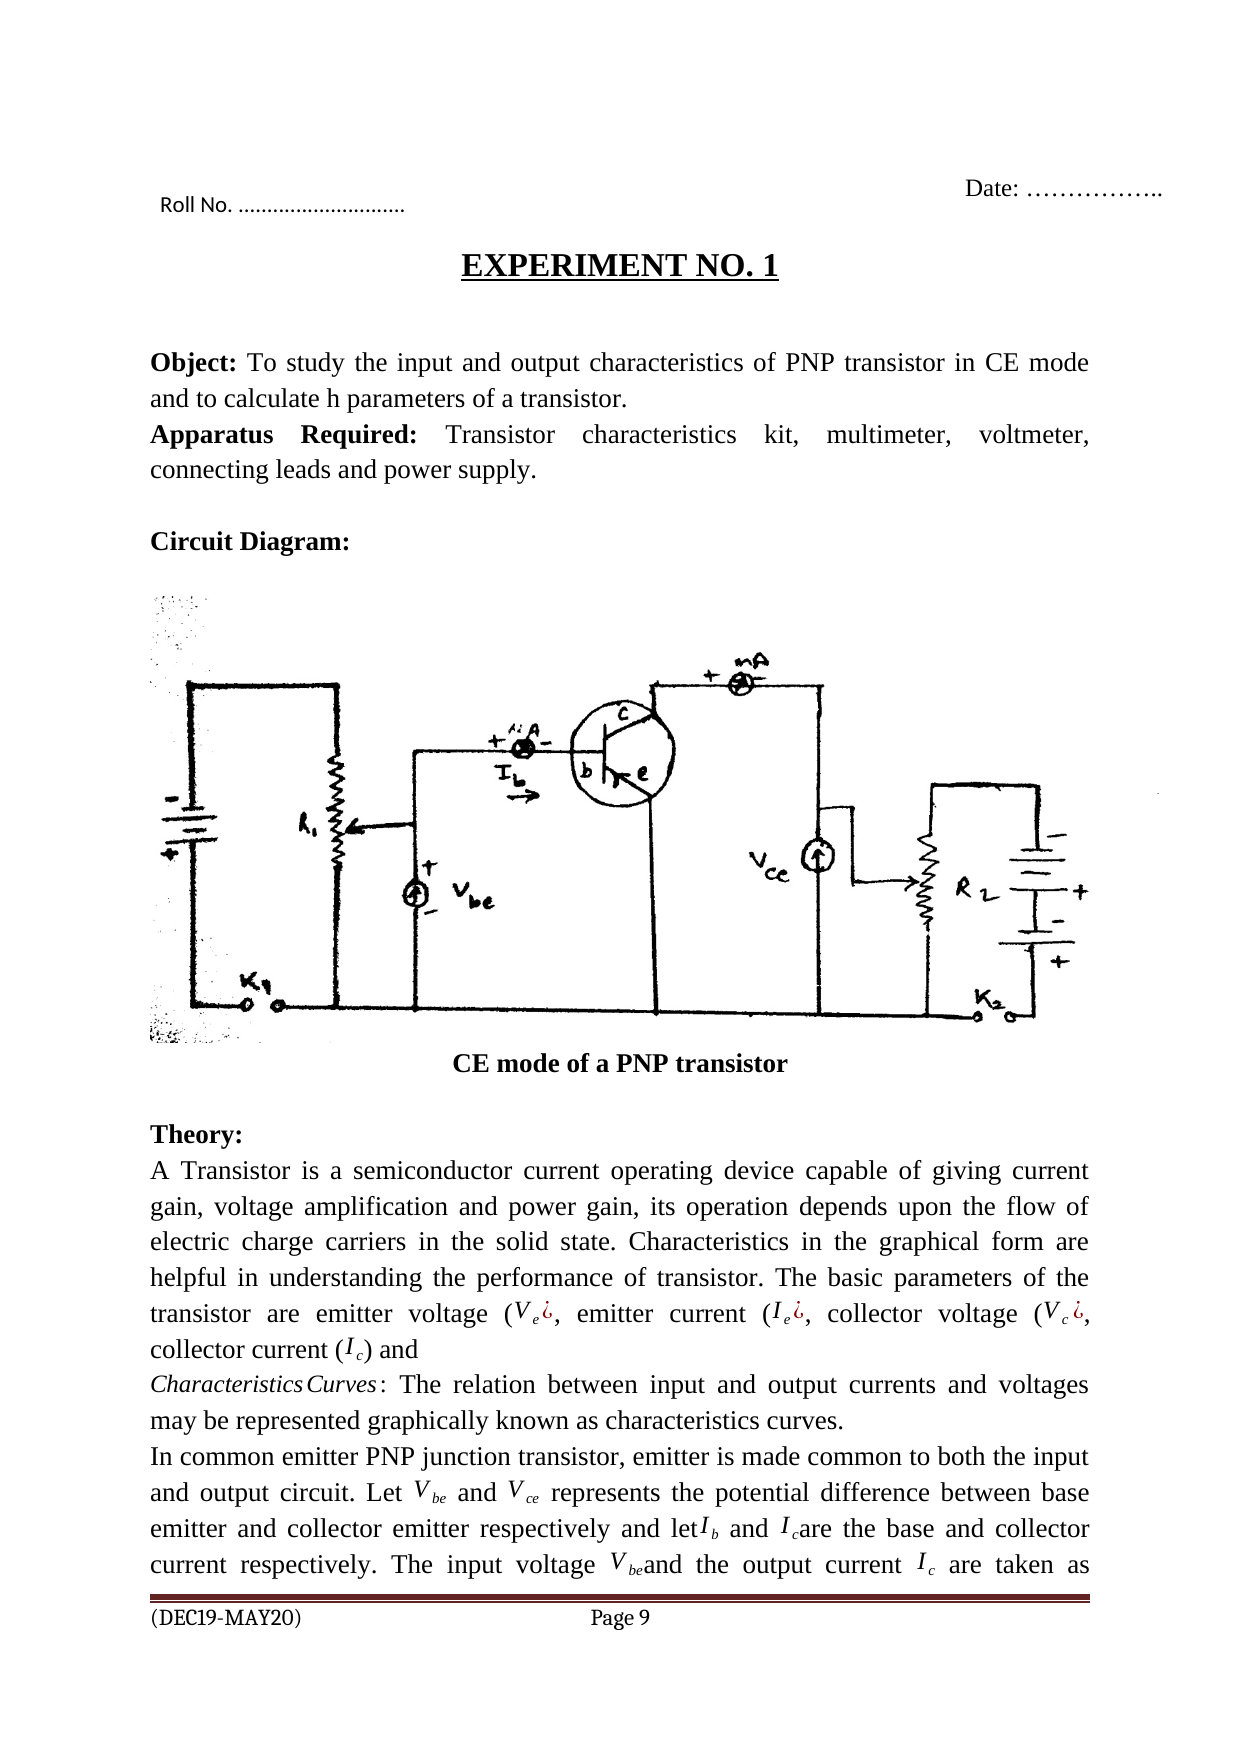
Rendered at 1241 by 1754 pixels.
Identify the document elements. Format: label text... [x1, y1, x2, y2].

text Theory: [150, 1118, 1090, 1149]
text CE mode of a PNP transistor [150, 1047, 1090, 1078]
text A Transistor is a semiconductor current operating device capable of giving current gain, voltage amplification and power gain, its operation depends upon the flow of electric charge carriers in the solid state. Characteristics in the graphical form are helpful in understanding the performance of transistor. The basic parameters of the transistor are emitter voltage (, emitter current (, collector voltage (, collector current () and [150, 1154, 1090, 1364]
text The relation between input and output currents and voltages may be represented graphically known as characteristics curves. [150, 1369, 1090, 1436]
text Object: To study the input and output characteristics of PNP transistor in CE mode and to calculate h parameters of a transistor. [150, 346, 1090, 413]
text Circuit Diagram: [150, 525, 1090, 556]
text Apparatus Required: Transistor characteristics kit, multimeter, voltmeter, connecting leads and power supply. [150, 418, 1090, 484]
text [150, 1440, 1090, 1579]
text EXPERIMENT NO. 1 [150, 246, 1090, 284]
picture [150, 596, 1175, 1043]
